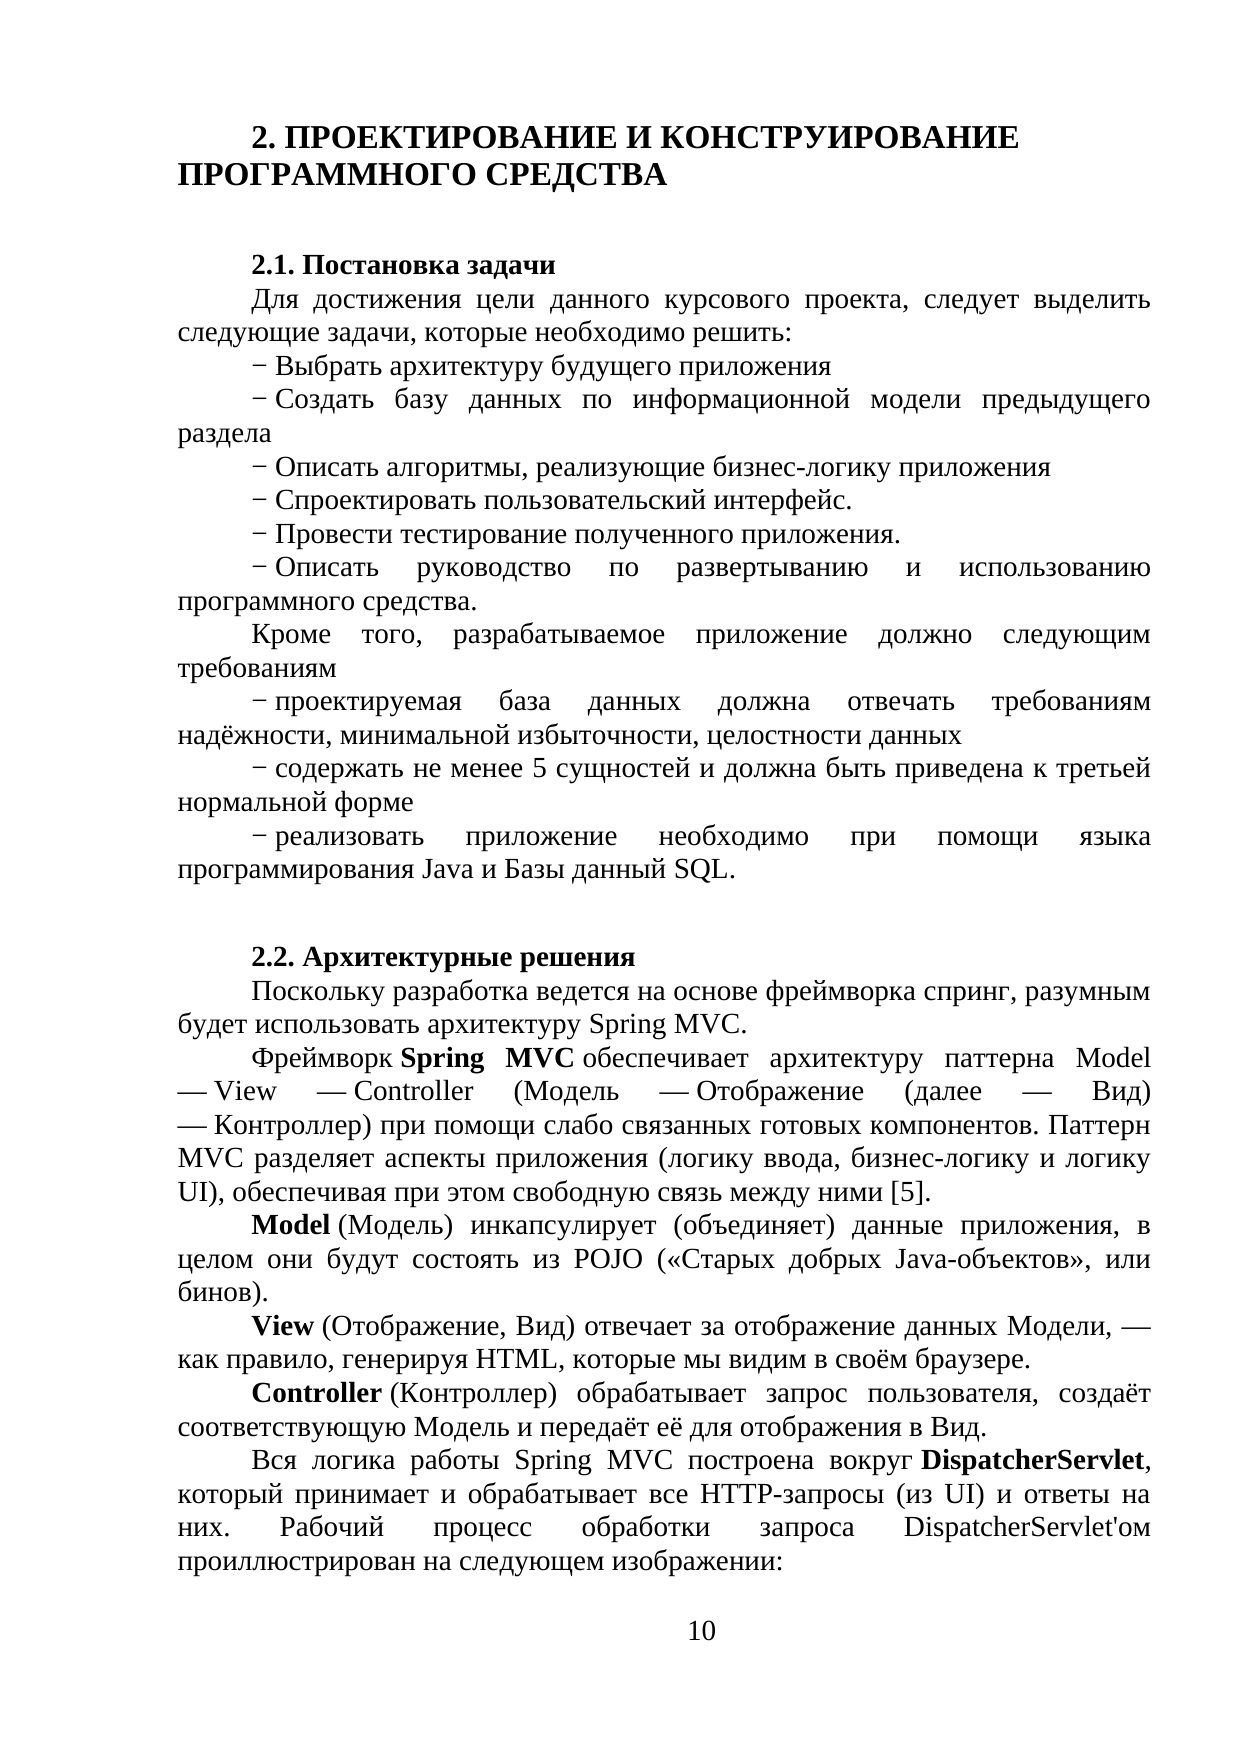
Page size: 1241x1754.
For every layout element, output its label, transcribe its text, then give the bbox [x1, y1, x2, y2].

list реализовать приложение необходимо при помощи языка программирования Java и Базы данный SQL. [177, 818, 1152, 885]
list Спроектировать пользовательский интерфейс. [177, 482, 1152, 516]
list Создать базу данных по информационной модели предыдущего раздела [177, 382, 1152, 449]
subtitle 2.2. Архитектурные решения [177, 939, 1152, 973]
list Описать алгоритмы, реализующие бизнес-логику приложения [177, 449, 1152, 482]
list содержать не менее 5 сущностей и должна быть приведена к третьей нормальной форме [177, 751, 1152, 818]
text Controller (Контроллер) обрабатывает запрос пользователя, создаёт соответствующую Модель и передаёт её для отображения в Вид. [177, 1375, 1152, 1442]
text Вся логика работы Spring MVC построена вокруг DispatcherServlet, который принимает и обрабатывает все HTTP-запросы (из UI) и ответы на них. Рабочий процесс обработки запроса DispatcherServlet'ом проиллюстрирован на следующем изображении: [177, 1442, 1152, 1576]
subtitle 2. Проектирование и конструирование программного средства [177, 118, 1152, 193]
list Провести тестирование полученного приложения. [177, 516, 1152, 549]
text Поскольку разработка ведется на основе фреймворка спринг, разумным будет использовать архитектуру Spring MVC. [177, 973, 1152, 1040]
text Кроме того, разрабатываемое приложение должно следующим требованиям [177, 616, 1152, 683]
subtitle 2.1. Постановка задачи [177, 247, 1152, 281]
text View (Отображение, Вид) отвечает за отображение данных Модели, — как правило, генерируя HTML, которые мы видим в своём браузере. [177, 1308, 1152, 1375]
list проектируемая база данных должна отвечать требованиям надёжности, минимальной избыточности, целостности данных [177, 683, 1152, 751]
text Model (Модель) инкапсулирует (объединяет) данные приложения, в целом они будут состоять из POJO («Старых добрых Java-объектов», или бинов). [177, 1207, 1152, 1308]
text Для достижения цели данного курсового проекта, следует выделить следующие задачи, которые необходимо решить: [177, 281, 1152, 348]
list Описать руководство по развертыванию и использованию программного средства. [177, 549, 1152, 616]
list Выбрать архитектуру будущего приложения [177, 348, 1152, 382]
text Фреймворк Spring MVC обеспечивает архитектуру паттерна Model — View — Controller (Модель — Отображение (далее — Вид) — Контроллер) при помощи слабо связанных готовых компонентов. Паттерн MVC разделяет аспекты приложения (логику ввода, бизнес-логику и логику UI), обеспечивая при этом свободную связь между ними [5]. [177, 1040, 1152, 1207]
